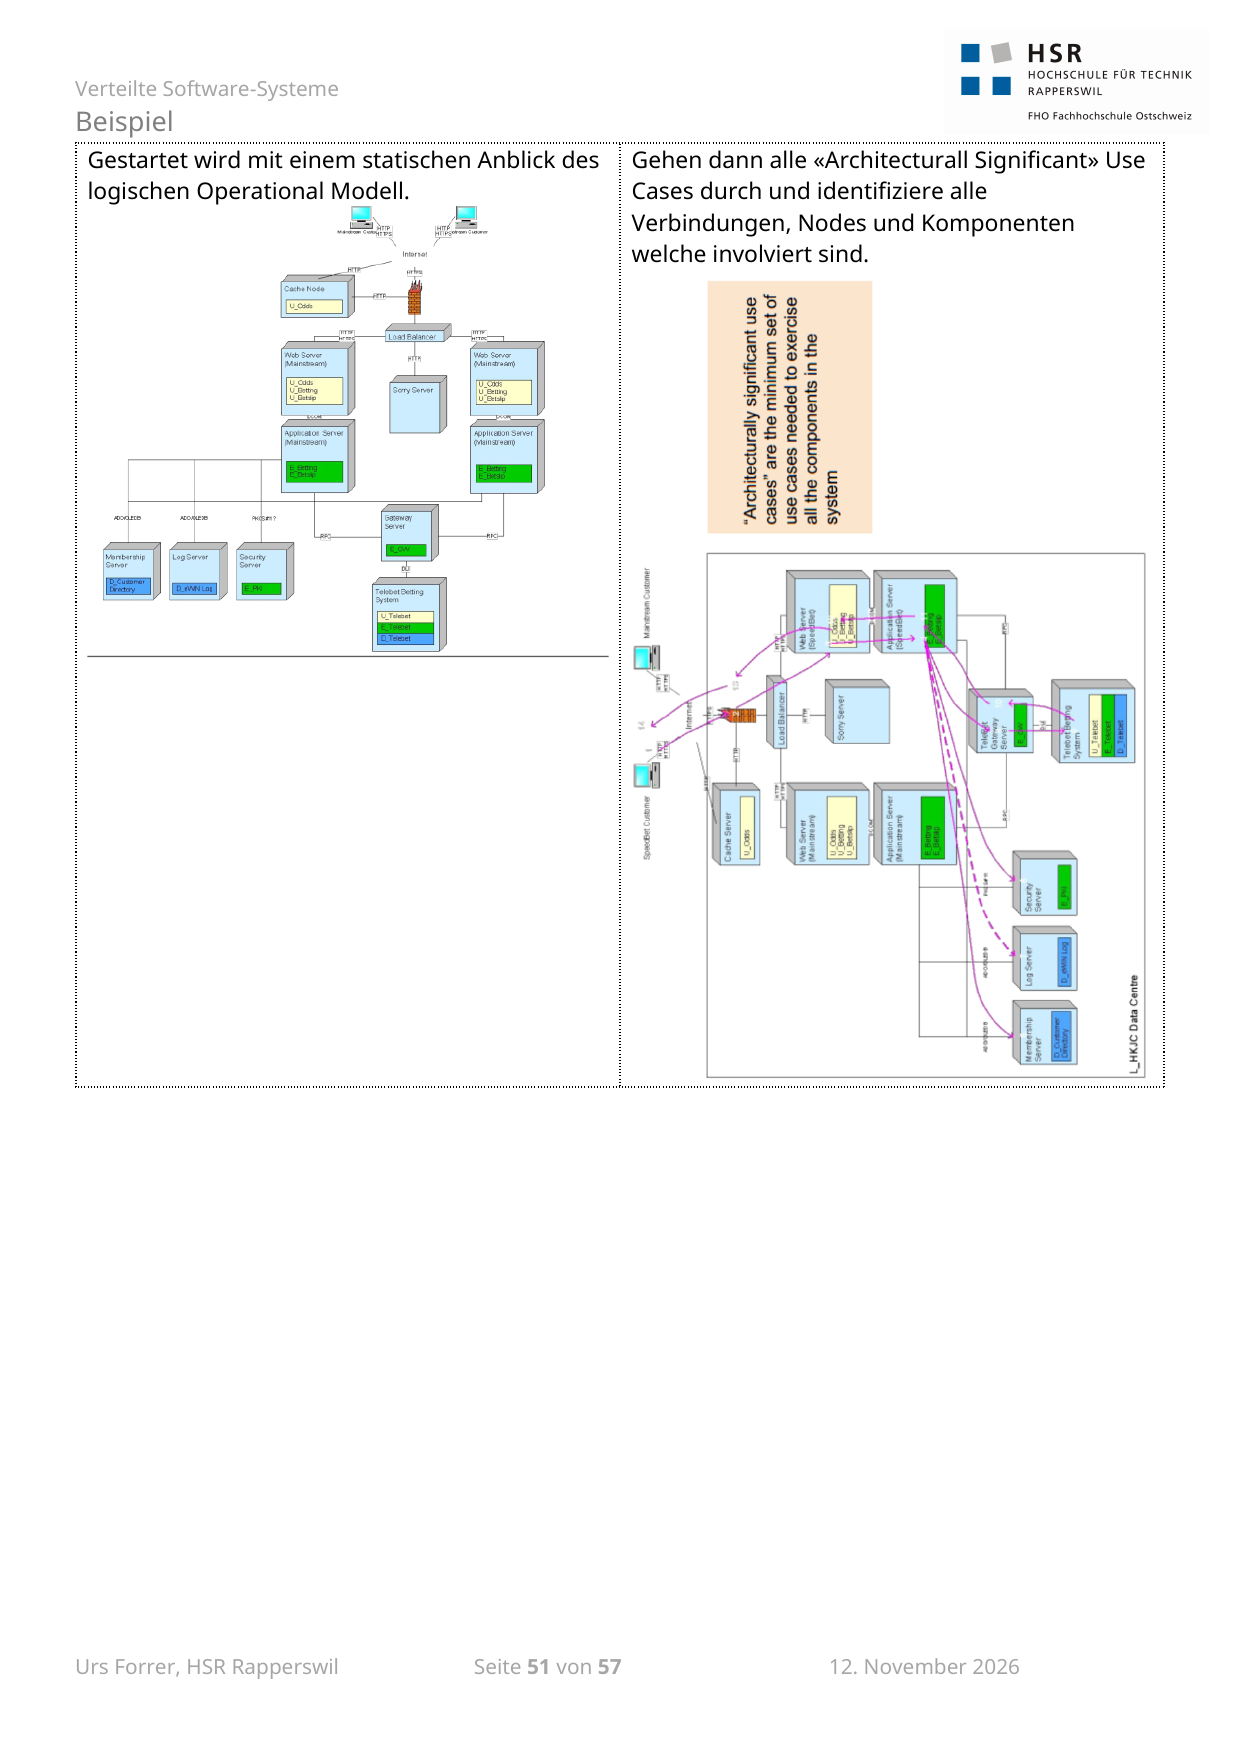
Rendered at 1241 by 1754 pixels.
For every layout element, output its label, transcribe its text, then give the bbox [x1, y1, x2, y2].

subtitle Beispiel [75, 102, 1165, 139]
picture [87, 206, 609, 658]
table_header Gestartet wird mit einem statischen Anblick des logischen Operational Modell. [76, 142, 620, 1086]
picture [943, 29, 1210, 134]
picture [632, 271, 1149, 1086]
table_header Gehen dann alle «Architecturall Significant» Use Cases durch und identifiziere alle Verbindungen, Nodes und Komponenten welche involviert sind. [620, 142, 1164, 1086]
